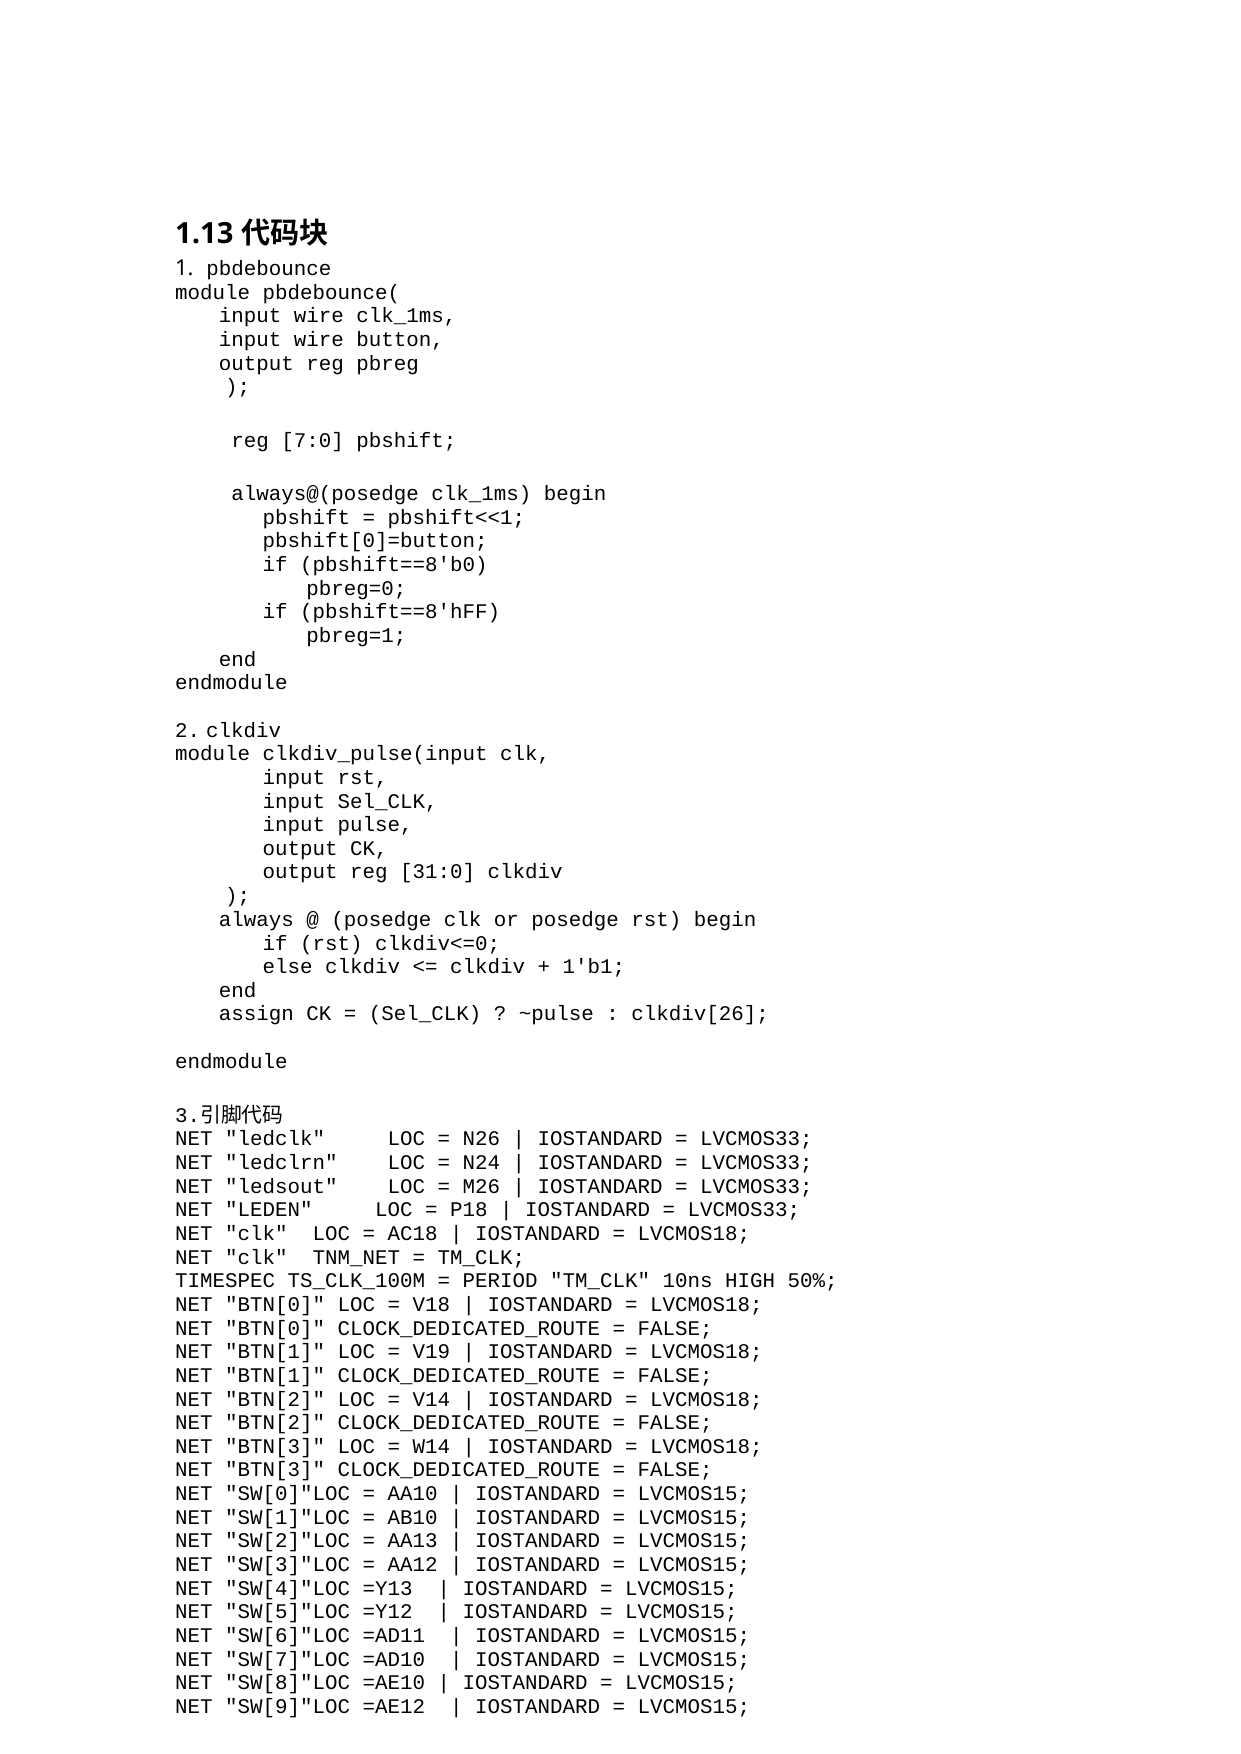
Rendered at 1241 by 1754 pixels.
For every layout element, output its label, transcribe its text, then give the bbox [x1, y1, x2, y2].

text input Sel_CLK, [175, 791, 1076, 814]
text NET "BTN[1]" LOC = V19 | IOSTANDARD = LVCMOS18; [175, 1341, 1076, 1365]
text if (pbshift==8'hFF) [175, 601, 1076, 625]
text input pulse, [175, 814, 1076, 838]
text pbshift = pbshift<<1; [175, 507, 1076, 531]
text NET "LEDEN" LOC = P18 | IOSTANDARD = LVCMOS33; [175, 1199, 1076, 1223]
text end [175, 649, 1076, 672]
text NET "ledsout" LOC = M26 | IOSTANDARD = LVCMOS33; [175, 1176, 1076, 1199]
text ); [175, 885, 1076, 909]
text 1. pbdebounce [175, 252, 1076, 282]
text always @ (posedge clk or posedge rst) begin [175, 909, 1076, 932]
text output reg [31:0] clkdiv [175, 862, 1076, 885]
text 2. clkdiv [175, 720, 1076, 743]
text endmodule [175, 1051, 1076, 1074]
text NET "SW[3]"LOC = AA12 | IOSTANDARD = LVCMOS15; [175, 1554, 1076, 1578]
text NET "ledclk" LOC = N26 | IOSTANDARD = LVCMOS33; [175, 1128, 1076, 1152]
text input rst, [175, 767, 1076, 791]
text NET "BTN[1]" CLOCK_DEDICATED_ROUTE = FALSE; [175, 1365, 1076, 1388]
text 1.13 代码块 [175, 209, 1076, 252]
text input wire clk_1ms, [175, 305, 1076, 329]
text NET "SW[1]"LOC = AB10 | IOSTANDARD = LVCMOS15; [175, 1507, 1076, 1530]
text pbreg=1; [175, 625, 1076, 649]
text TIMESPEC TS_CLK_100M = PERIOD "TM_CLK" 10ns HIGH 50%; [175, 1270, 1076, 1294]
text NET "clk" TNM_NET = TM_CLK; [175, 1247, 1076, 1270]
text always@(posedge clk_1ms) begin [175, 483, 1076, 507]
text pbshift[0]=button; [175, 531, 1076, 554]
text output reg pbreg [175, 353, 1076, 376]
text else clkdiv <= clkdiv + 1'b1; [175, 956, 1076, 980]
text input wire button, [175, 329, 1076, 353]
text 3.引脚代码 [175, 1098, 1076, 1128]
text output CK, [175, 838, 1076, 862]
text NET "ledclrn" LOC = N24 | IOSTANDARD = LVCMOS33; [175, 1152, 1076, 1176]
text NET "SW[2]"LOC = AA13 | IOSTANDARD = LVCMOS15; [175, 1530, 1076, 1554]
text NET "clk" LOC = AC18 | IOSTANDARD = LVCMOS18; [175, 1223, 1076, 1247]
text ); [175, 376, 1076, 400]
text NET "SW[5]"LOC =Y12 | IOSTANDARD = LVCMOS15; [175, 1601, 1076, 1625]
text NET "BTN[0]" LOC = V18 | IOSTANDARD = LVCMOS18; [175, 1294, 1076, 1318]
text end [175, 980, 1076, 1003]
text reg [7:0] pbshift; [175, 430, 1076, 453]
text if (rst) clkdiv<=0; [175, 932, 1076, 956]
text NET "BTN[3]" CLOCK_DEDICATED_ROUTE = FALSE; [175, 1459, 1076, 1483]
text NET "BTN[0]" CLOCK_DEDICATED_ROUTE = FALSE; [175, 1318, 1076, 1341]
text module clkdiv_pulse(input clk, [175, 743, 1076, 767]
text pbreg=0; [175, 578, 1076, 601]
text assign CK = (Sel_CLK) ? ~pulse : clkdiv[26]; [175, 1003, 1076, 1027]
text NET "SW[4]"LOC =Y13 | IOSTANDARD = LVCMOS15; [175, 1578, 1076, 1601]
text NET "SW[0]"LOC = AA10 | IOSTANDARD = LVCMOS15; [175, 1483, 1076, 1507]
text NET "SW[9]"LOC =AE12 | IOSTANDARD = LVCMOS15; [175, 1696, 1076, 1719]
text NET "BTN[3]" LOC = W14 | IOSTANDARD = LVCMOS18; [175, 1436, 1076, 1459]
text NET "BTN[2]" CLOCK_DEDICATED_ROUTE = FALSE; [175, 1412, 1076, 1436]
text module pbdebounce( [175, 282, 1076, 305]
text endmodule [175, 672, 1076, 696]
text if (pbshift==8'b0) [175, 554, 1076, 578]
text NET "BTN[2]" LOC = V14 | IOSTANDARD = LVCMOS18; [175, 1388, 1076, 1412]
text NET "SW[6]"LOC =AD11 | IOSTANDARD = LVCMOS15; [175, 1625, 1076, 1649]
text NET "SW[8]"LOC =AE10 | IOSTANDARD = LVCMOS15; [175, 1672, 1076, 1696]
text NET "SW[7]"LOC =AD10 | IOSTANDARD = LVCMOS15; [175, 1649, 1076, 1672]
